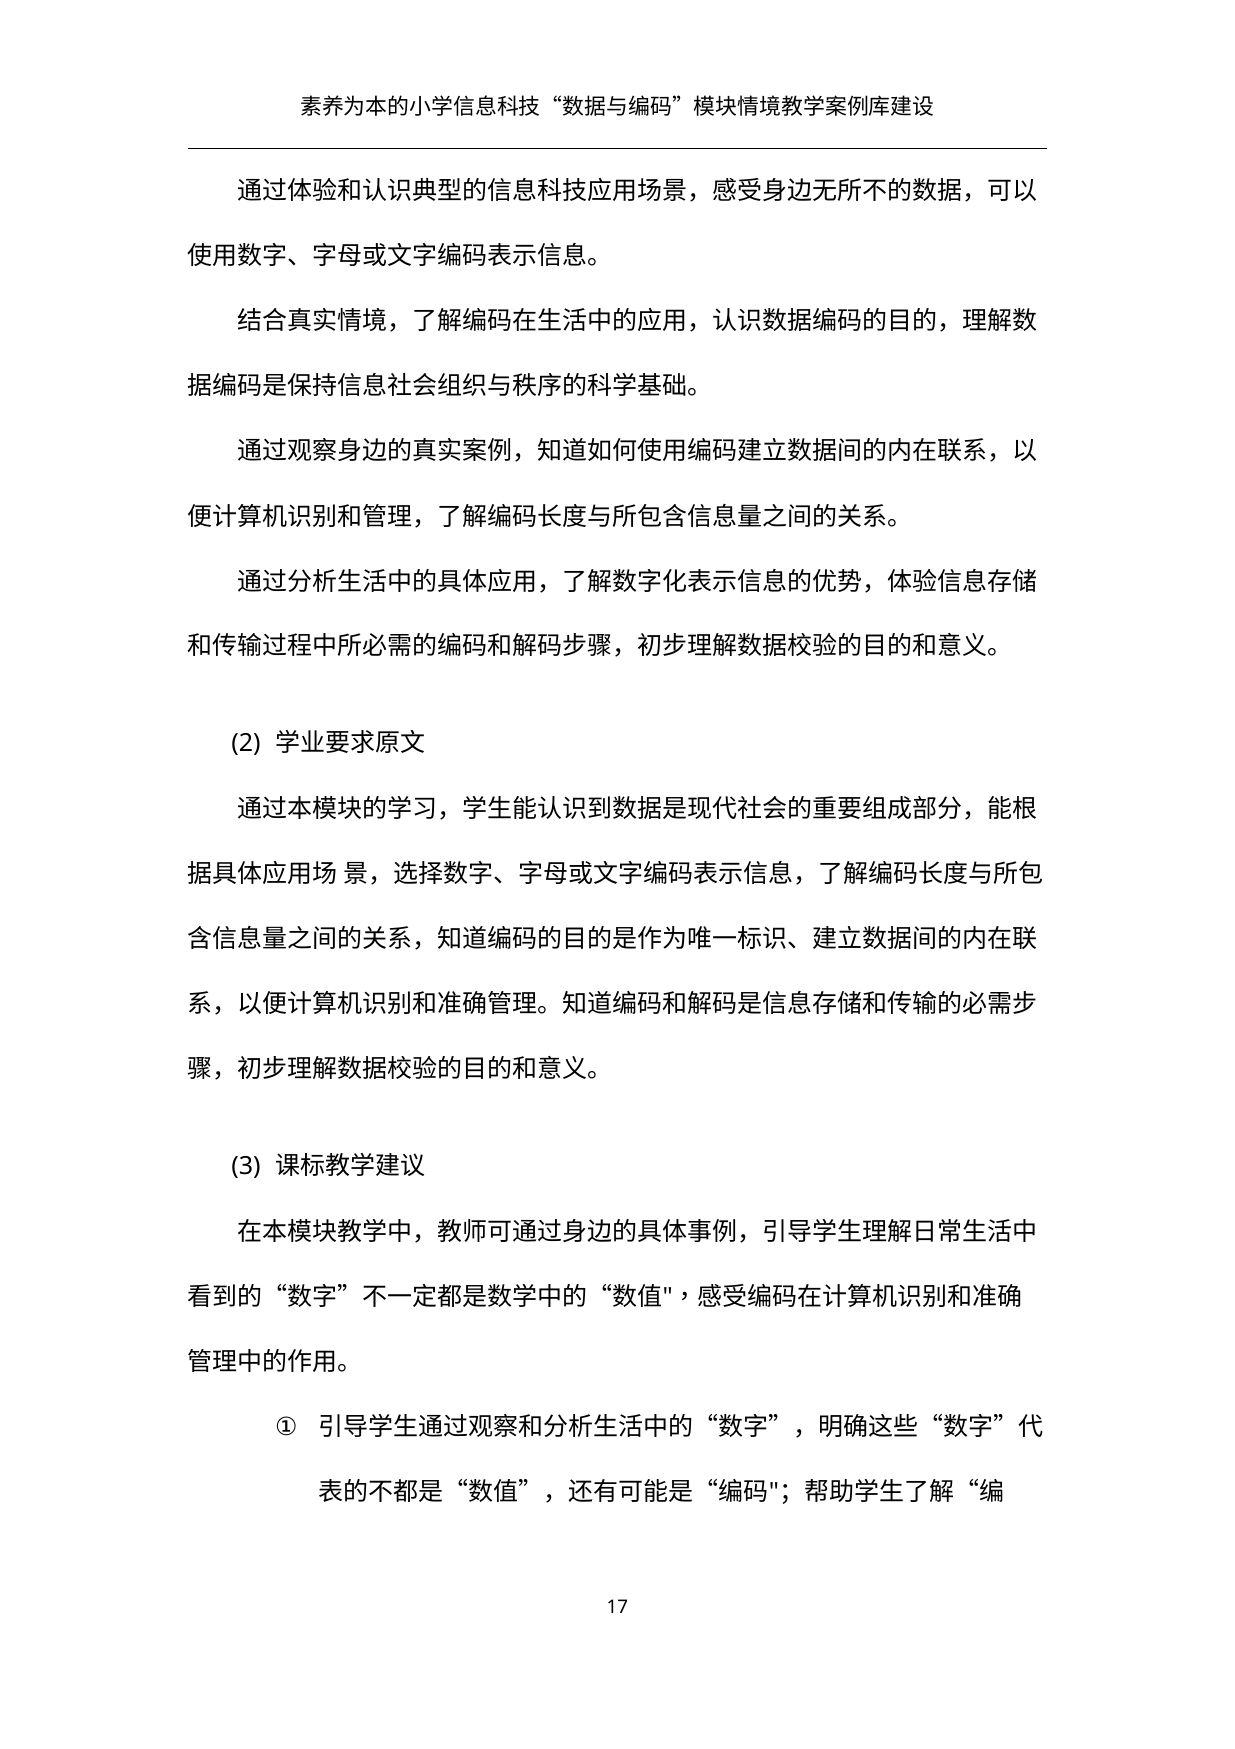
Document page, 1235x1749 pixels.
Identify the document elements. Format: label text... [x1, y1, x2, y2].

list 课标教学建议 [231, 1132, 1047, 1197]
list 学业要求原文 [231, 709, 1047, 774]
list 通过观察身边的真实案例，知道如何使用编码建立数据间的内在联系，以便计算机识别和管理，了解编码长度与所包含信息量之间的关系。 [187, 417, 1047, 547]
list 在本模块教学中，教师可通过身边的具体事例，引导学生理解日常生活中看到的“数字”不一定都是数学中的“数值"，感受编码在计算机识别和准确管理中的作用。 [187, 1197, 1047, 1392]
list 通过分析生活中的具体应用，了解数字化表示信息的优势，体验信息存储和传输过程中所必需的编码和解码步骤，初步理解数据校验的目的和意义。 [187, 547, 1047, 677]
list 通过体验和认识典型的信息科技应用场景，感受身边无所不的数据，可以使用数字、字母或文字编码表示信息。 [187, 157, 1047, 287]
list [275, 1392, 1047, 1522]
list 通过本模块的学习，学生能认识到数据是现代社会的重要组成部分，能根据具体应用场 景，选择数字、字母或文字编码表示信息，了解编码长度与所包含信息量之间的关系，知道编码的目的是作为唯一标识、建立数据间的内在联系，以便计算机识别和准确管理。知道编码和解码是信息存储和传输的必需步骤，初步理解数据校验的目的和意义。 [187, 774, 1047, 1099]
list 结合真实情境，了解编码在生活中的应用，认识数据编码的目的，理解数据编码是保持信息社会组织与秩序的科学基础。 [187, 287, 1047, 417]
